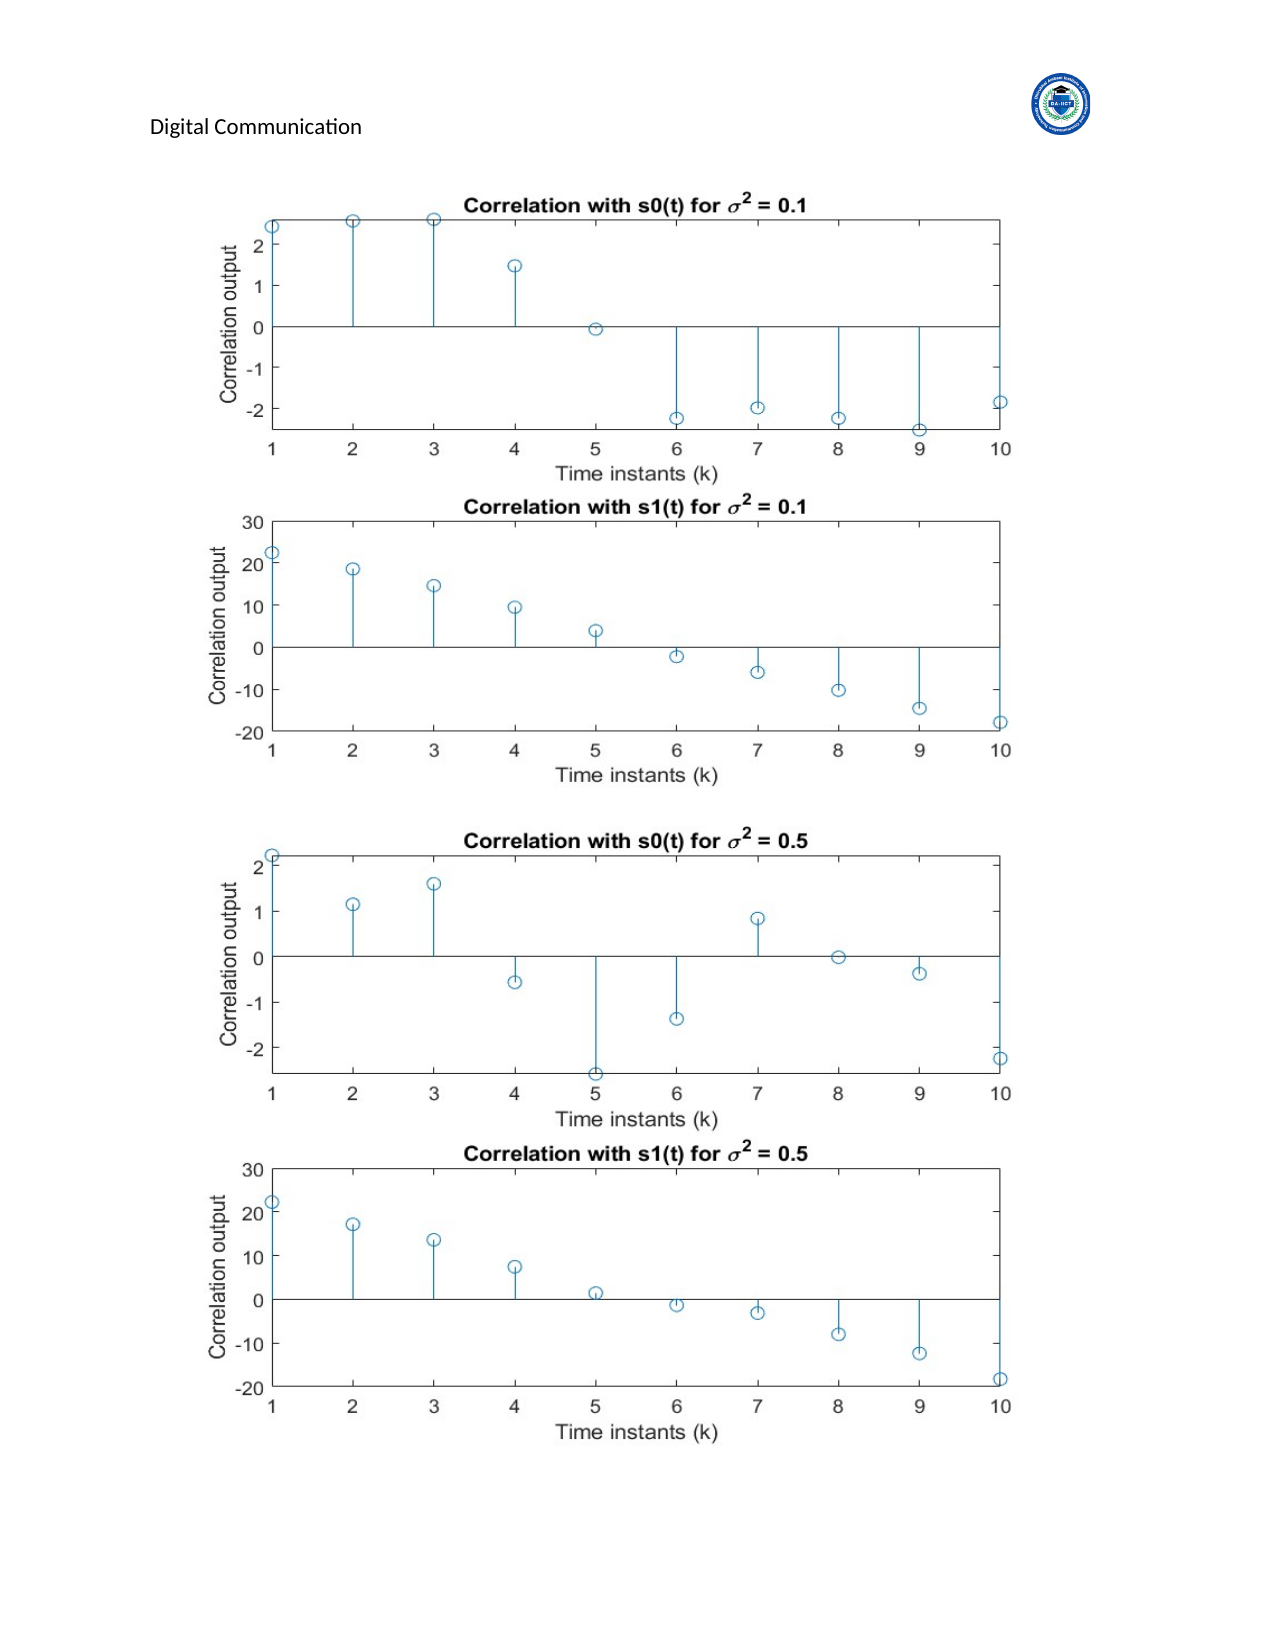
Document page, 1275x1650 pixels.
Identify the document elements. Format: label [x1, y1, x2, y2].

picture [1031, 73, 1091, 135]
picture [150, 168, 1090, 1460]
